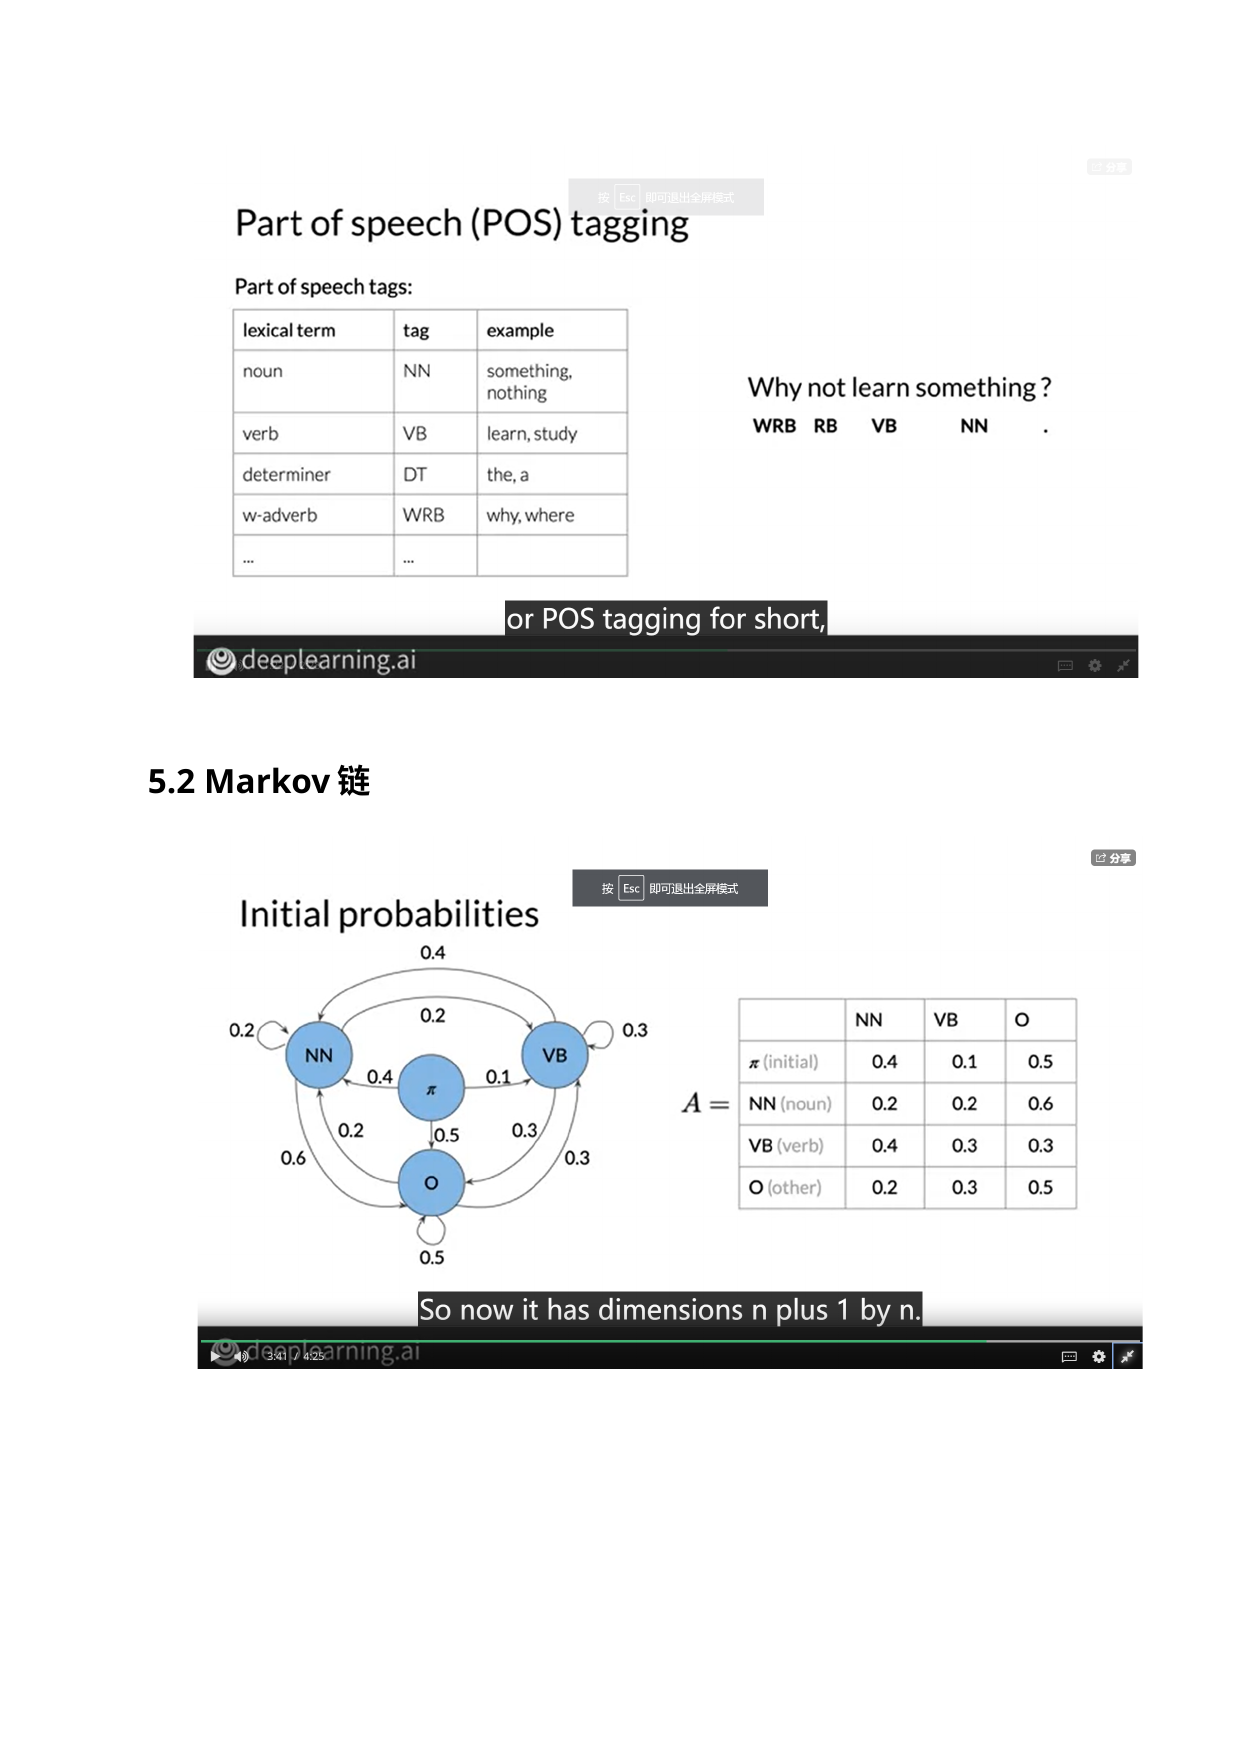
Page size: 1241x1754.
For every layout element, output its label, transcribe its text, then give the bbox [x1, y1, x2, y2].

picture [197, 836, 1143, 1369]
subtitle 5.2 Markov链 [148, 754, 1093, 803]
picture [193, 145, 1139, 678]
